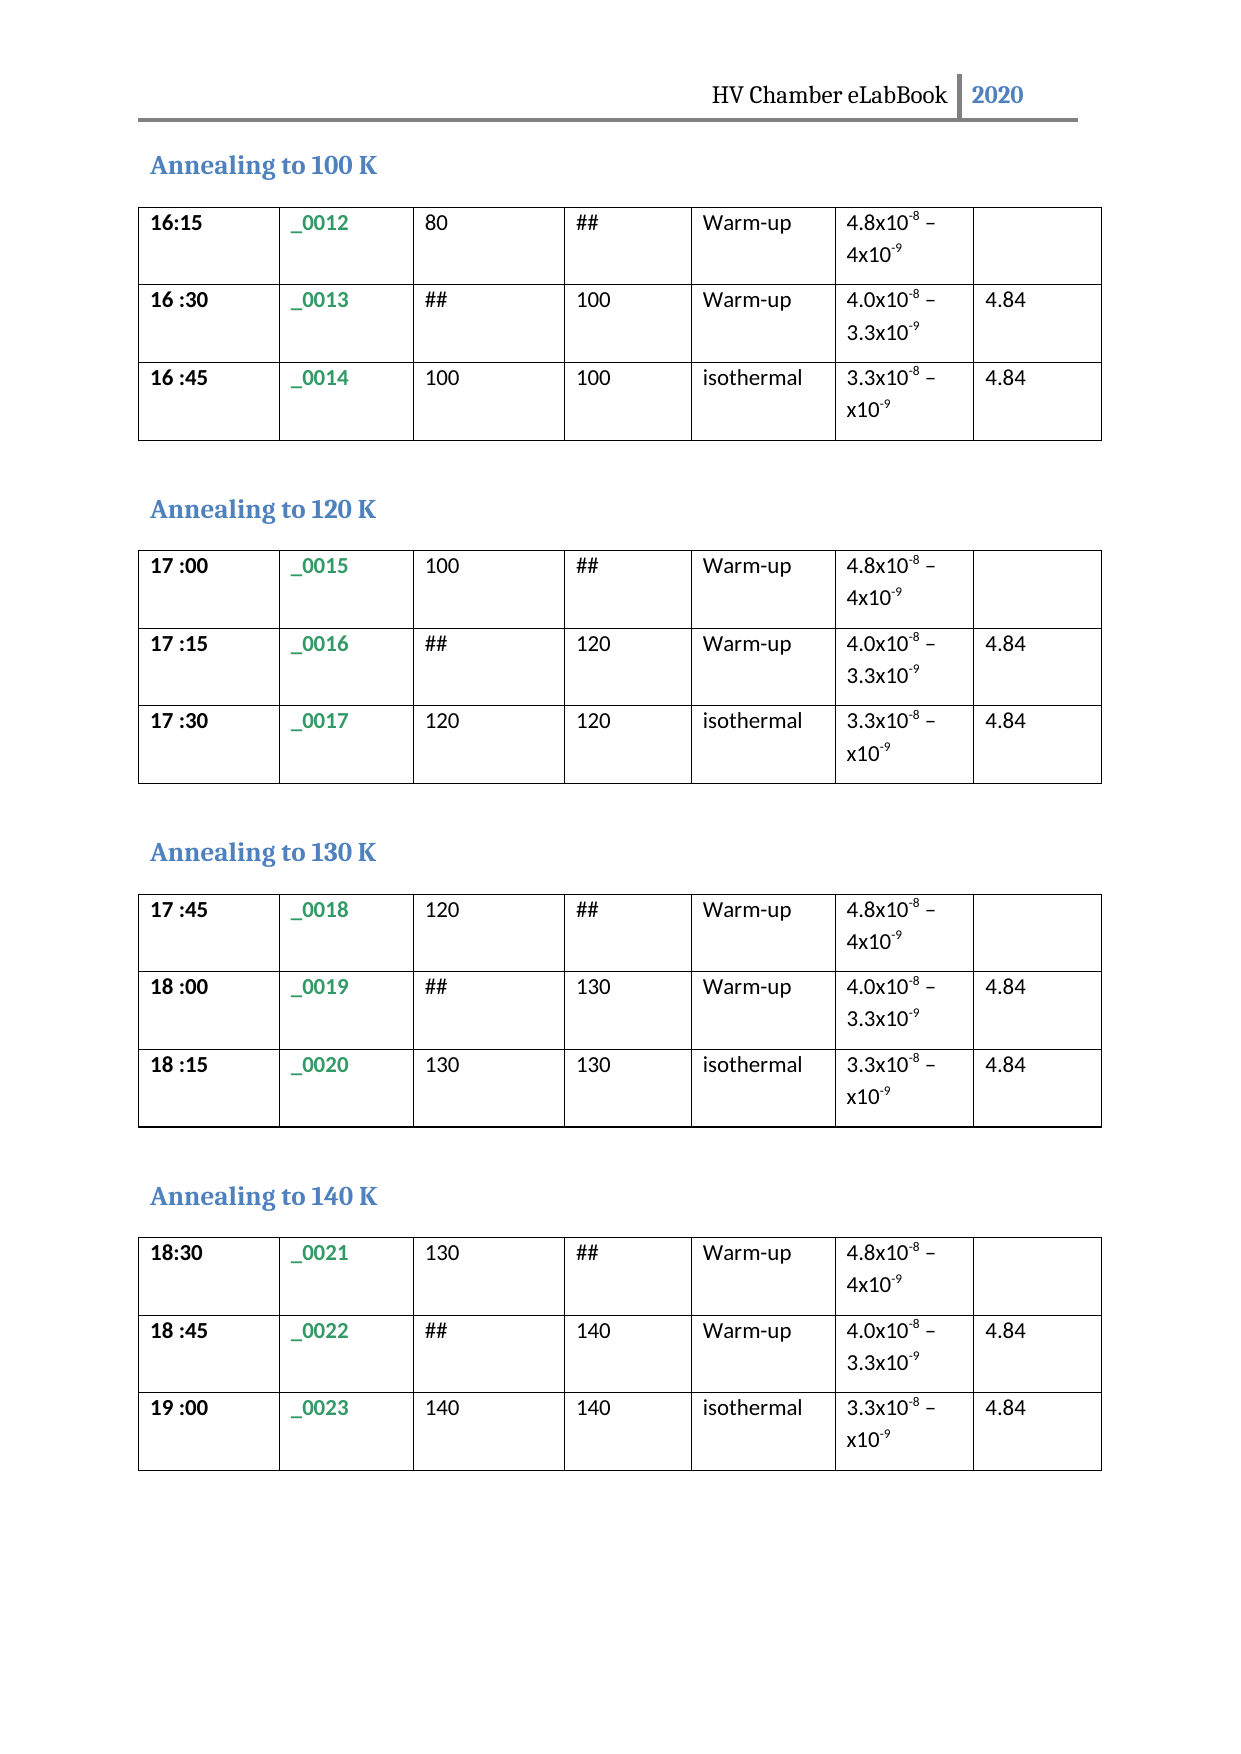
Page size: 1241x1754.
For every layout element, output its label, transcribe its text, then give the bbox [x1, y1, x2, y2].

table_cell _0023 [280, 1393, 413, 1470]
table_cell 4.84 [974, 1050, 1101, 1126]
table_cell 16 :45 [139, 363, 279, 439]
table_cell 100 [414, 363, 564, 439]
table_header [974, 208, 1101, 284]
table_cell isothermal [692, 706, 835, 783]
table_cell 4.0x10-8 – 3.3x10-9 [836, 629, 973, 705]
table_cell 100 [565, 285, 691, 362]
table_cell _0020 [280, 1050, 413, 1126]
table_header 17 :00 [139, 551, 279, 628]
table_cell 17 :15 [139, 629, 279, 705]
table_cell 4.84 [974, 706, 1101, 783]
table_cell 4.84 [974, 285, 1101, 362]
table_cell 3.3x10-8 – x10-9 [836, 1393, 973, 1470]
table_cell _0016 [280, 629, 413, 705]
table_header 80 [414, 208, 564, 284]
table_header [974, 551, 1101, 628]
table_header 4.8x10-8 – 4x10-9 [836, 1238, 973, 1315]
table_cell 140 [414, 1393, 564, 1470]
table_cell 4.84 [974, 1316, 1101, 1392]
table_header [974, 1238, 1101, 1315]
table_cell 4.0x10-8 – 3.3x10-9 [836, 1316, 973, 1392]
table_header _0021 [280, 1238, 413, 1315]
table_header 4.8x10-8 – 4x10-9 [836, 208, 973, 284]
table_header 4.8x10-8 – 4x10-9 [836, 895, 973, 971]
subtitle Annealing to 100 K [150, 150, 1090, 181]
table_header ## [565, 895, 691, 971]
table_cell Warm-up [692, 1316, 835, 1392]
table_cell 18 :00 [139, 972, 279, 1049]
table_header Warm-up [692, 1238, 835, 1315]
table_cell _0014 [280, 363, 413, 439]
table_header [974, 895, 1101, 971]
subtitle Annealing to 140 K [150, 1181, 1090, 1212]
table_cell 120 [565, 706, 691, 783]
table_cell 130 [414, 1050, 564, 1126]
table_cell ## [414, 1316, 564, 1392]
table_cell _0022 [280, 1316, 413, 1392]
table_header _0015 [280, 551, 413, 628]
table_cell 4.0x10-8 – 3.3x10-9 [836, 285, 973, 362]
table_cell _0017 [280, 706, 413, 783]
table_cell 3.3x10-8 – x10-9 [836, 1050, 973, 1126]
table_cell 3.3x10-8 – x10-9 [836, 363, 973, 439]
table_cell Warm-up [692, 629, 835, 705]
table_header ## [565, 1238, 691, 1315]
table_header _0012 [280, 208, 413, 284]
table_header Warm-up [692, 208, 835, 284]
table_header ## [565, 551, 691, 628]
table_header 130 [414, 1238, 564, 1315]
table_cell 4.84 [974, 629, 1101, 705]
table_cell 17 :30 [139, 706, 279, 783]
table_cell 4.84 [974, 1393, 1101, 1470]
table_cell ## [414, 285, 564, 362]
table_cell 140 [565, 1316, 691, 1392]
table_header Warm-up [692, 895, 835, 971]
table_cell 19 :00 [139, 1393, 279, 1470]
table_cell 140 [565, 1393, 691, 1470]
table_cell 120 [414, 706, 564, 783]
table_cell 18 :45 [139, 1316, 279, 1392]
table_header _0018 [280, 895, 413, 971]
table_cell isothermal [692, 1050, 835, 1126]
subtitle Annealing to 120 K [150, 494, 1090, 525]
table_cell 130 [565, 972, 691, 1049]
table_cell 4.84 [974, 363, 1101, 439]
table_cell 120 [565, 629, 691, 705]
table_cell isothermal [692, 363, 835, 439]
table_cell Warm-up [692, 972, 835, 1049]
table_header 4.8x10-8 – 4x10-9 [836, 551, 973, 628]
table_header 120 [414, 895, 564, 971]
table_cell ## [414, 972, 564, 1049]
table_cell 4.0x10-8 – 3.3x10-9 [836, 972, 973, 1049]
table_header 100 [414, 551, 564, 628]
table_cell 4.84 [974, 972, 1101, 1049]
table_cell _0019 [280, 972, 413, 1049]
subtitle Annealing to 130 K [150, 837, 1090, 868]
table_header 18:30 [139, 1238, 279, 1315]
table_cell 100 [565, 363, 691, 439]
table_cell 16 :30 [139, 285, 279, 362]
table_cell 3.3x10-8 – x10-9 [836, 706, 973, 783]
table_cell ## [414, 629, 564, 705]
table_header Warm-up [692, 551, 835, 628]
table_header ## [565, 208, 691, 284]
table_cell _0013 [280, 285, 413, 362]
table_cell Warm-up [692, 285, 835, 362]
table_cell 130 [565, 1050, 691, 1126]
table_cell 18 :15 [139, 1050, 279, 1126]
table_header 16:15 [139, 208, 279, 284]
table_header 17 :45 [139, 895, 279, 971]
table_cell isothermal [692, 1393, 835, 1470]
